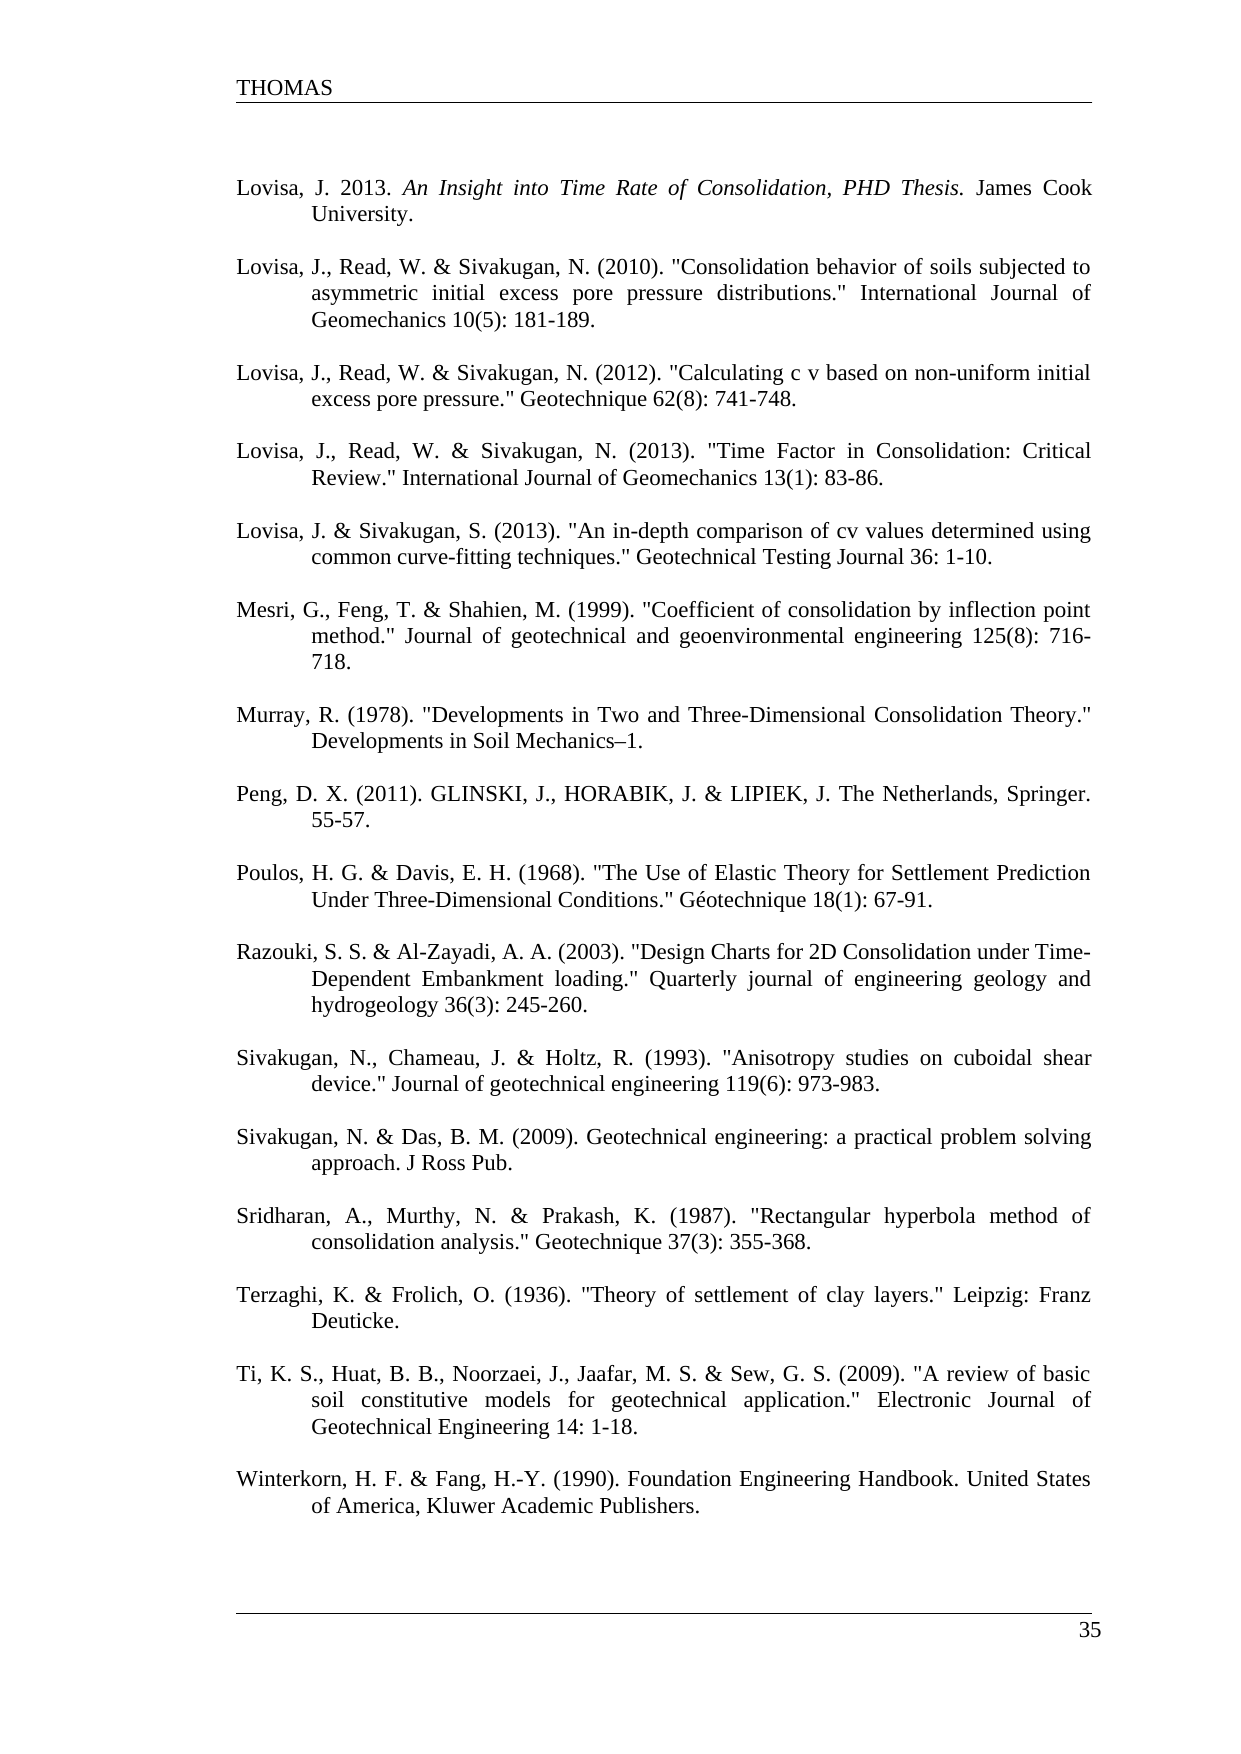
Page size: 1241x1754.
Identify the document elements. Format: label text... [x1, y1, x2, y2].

text Poulos, H. G. & Davis, E. H. (1968). "The Use of Elastic Theory for Settlement Prediction Under Three-Dimensional Conditions." Géotechnique 18(1): 67-91. [236, 859, 1092, 912]
text Ti, K. S., Huat, B. B., Noorzaei, J., Jaafar, M. S. & Sew, G. S. (2009). "A review of basic soil constitutive models for geotechnical application." Electronic Journal of Geotechnical Engineering 14: 1-18. [236, 1360, 1092, 1439]
text Peng, D. X. (2011). GLINSKI, J., HORABIK, J. & LIPIEK, J. The Netherlands, Springer. 55-57. [236, 780, 1092, 833]
text Lovisa, J., Read, W. & Sivakugan, N. (2010). "Consolidation behavior of soils subjected to asymmetric initial excess pore pressure distributions." International Journal of Geomechanics 10(5): 181-189. [236, 253, 1092, 332]
text Lovisa, J. & Sivakugan, S. (2013). "An in-depth comparison of cv values determined using common curve-fitting techniques." Geotechnical Testing Journal 36: 1-10. [236, 517, 1092, 569]
text Murray, R. (1978). "Developments in Two and Three-Dimensional Consolidation Theory." Developments in Soil Mechanics–1. [236, 701, 1092, 754]
text Razouki, S. S. & Al-Zayadi, A. A. (2003). "Design Charts for 2D Consolidation under Time-Dependent Embankment loading." Quarterly journal of engineering geology and hydrogeology 36(3): 245-260. [236, 938, 1092, 1017]
text Sivakugan, N. & Das, B. M. (2009). Geotechnical engineering: a practical problem solving approach. J Ross Pub. [236, 1123, 1092, 1176]
text Terzaghi, K. & Frolich, O. (1936). "Theory of settlement of clay layers." Leipzig: Franz Deuticke. [236, 1281, 1092, 1334]
text Winterkorn, H. F. & Fang, H.-Y. (1990). Foundation Engineering Handbook. United States of America, Kluwer Academic Publishers. [236, 1465, 1092, 1518]
text Lovisa, J. 2013. An Insight into Time Rate of Consolidation, PHD Thesis. James Cook University. [236, 174, 1092, 227]
text Sridharan, A., Murthy, N. & Prakash, K. (1987). "Rectangular hyperbola method of consolidation analysis." Geotechnique 37(3): 355-368. [236, 1202, 1092, 1254]
text Lovisa, J., Read, W. & Sivakugan, N. (2013). "Time Factor in Consolidation: Critical Review." International Journal of Geomechanics 13(1): 83-86. [236, 438, 1092, 490]
text Lovisa, J., Read, W. & Sivakugan, N. (2012). "Calculating c v based on non-uniform initial excess pore pressure." Geotechnique 62(8): 741-748. [236, 358, 1092, 411]
text Mesri, G., Feng, T. & Shahien, M. (1999). "Coefficient of consolidation by inflection point method." Journal of geotechnical and geoenvironmental engineering 125(8): 716-718. [236, 596, 1092, 675]
text Sivakugan, N., Chameau, J. & Holtz, R. (1993). "Anisotropy studies on cuboidal shear device." Journal of geotechnical engineering 119(6): 973-983. [236, 1044, 1092, 1096]
